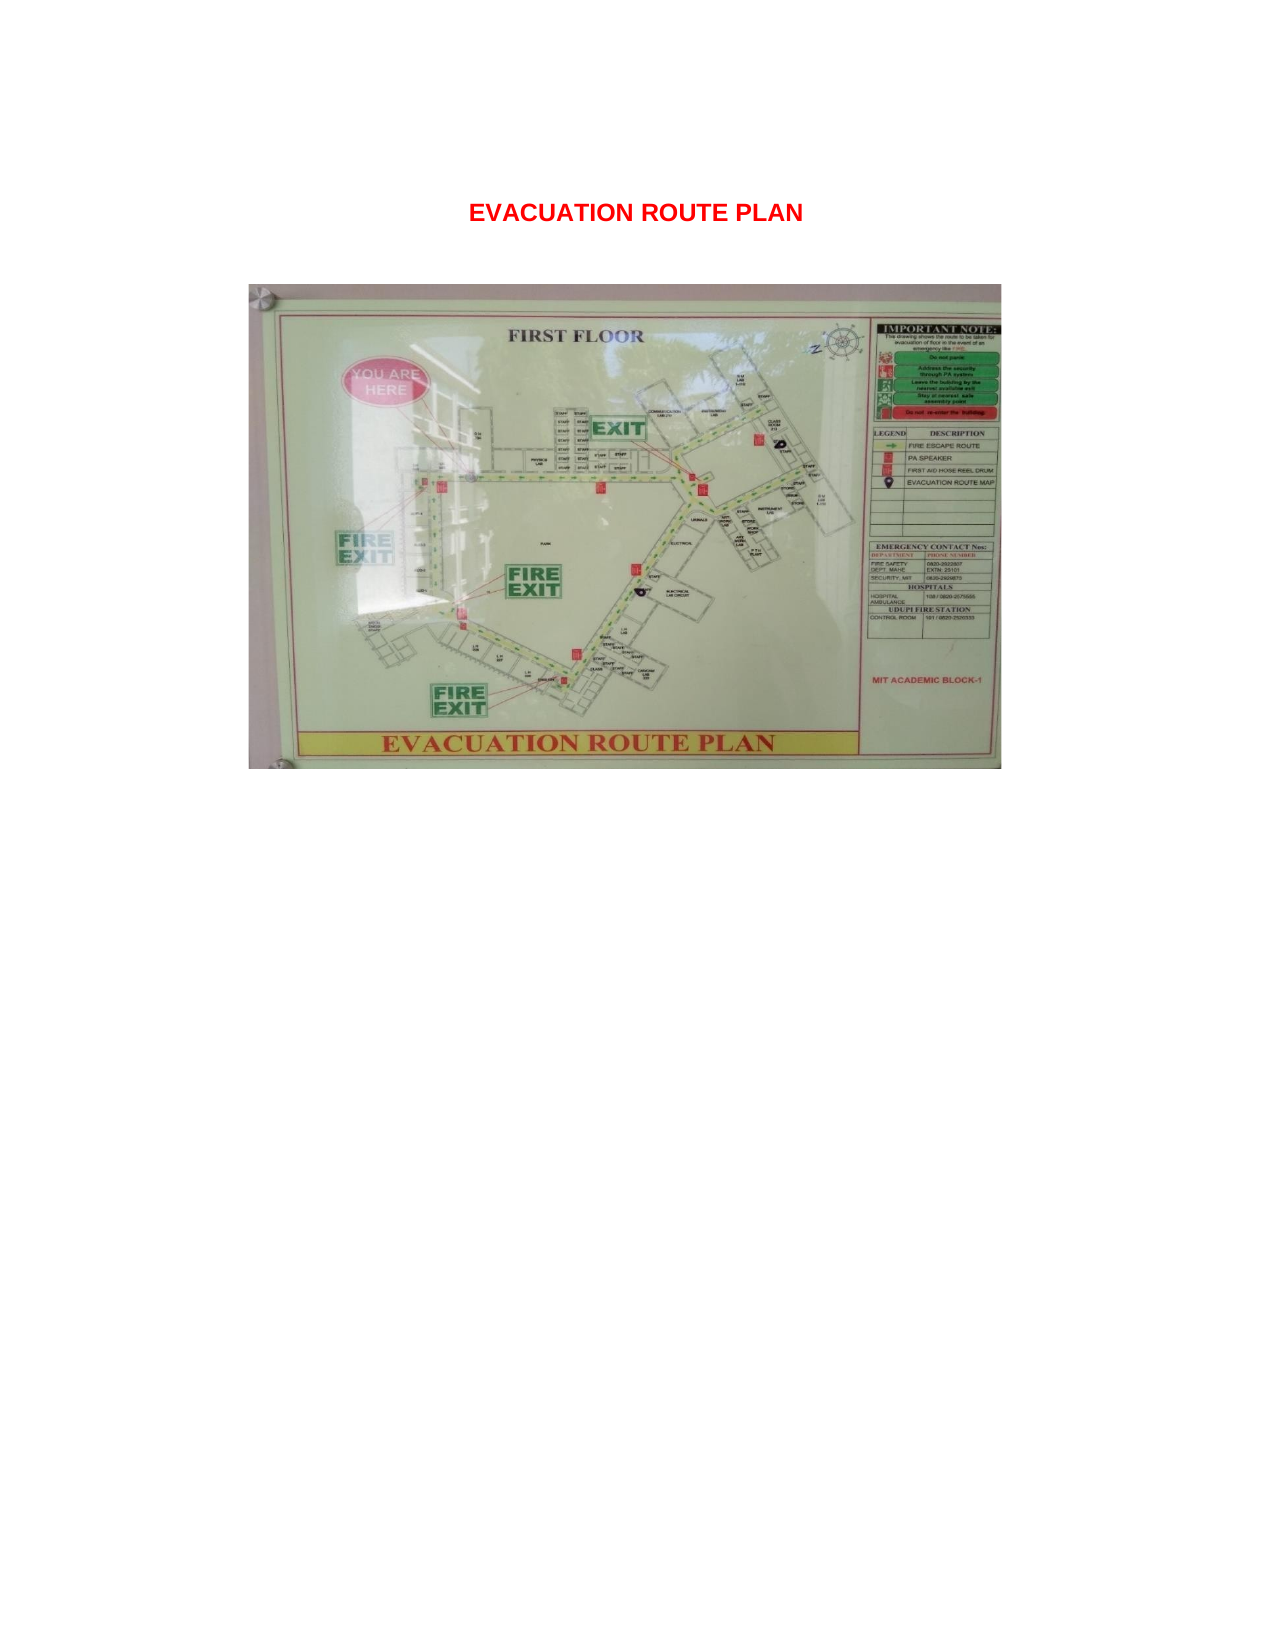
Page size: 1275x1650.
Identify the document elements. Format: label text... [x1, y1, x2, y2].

picture [248, 284, 1002, 769]
subtitle EVACUATION ROUTE PLAN [137, 198, 1134, 227]
